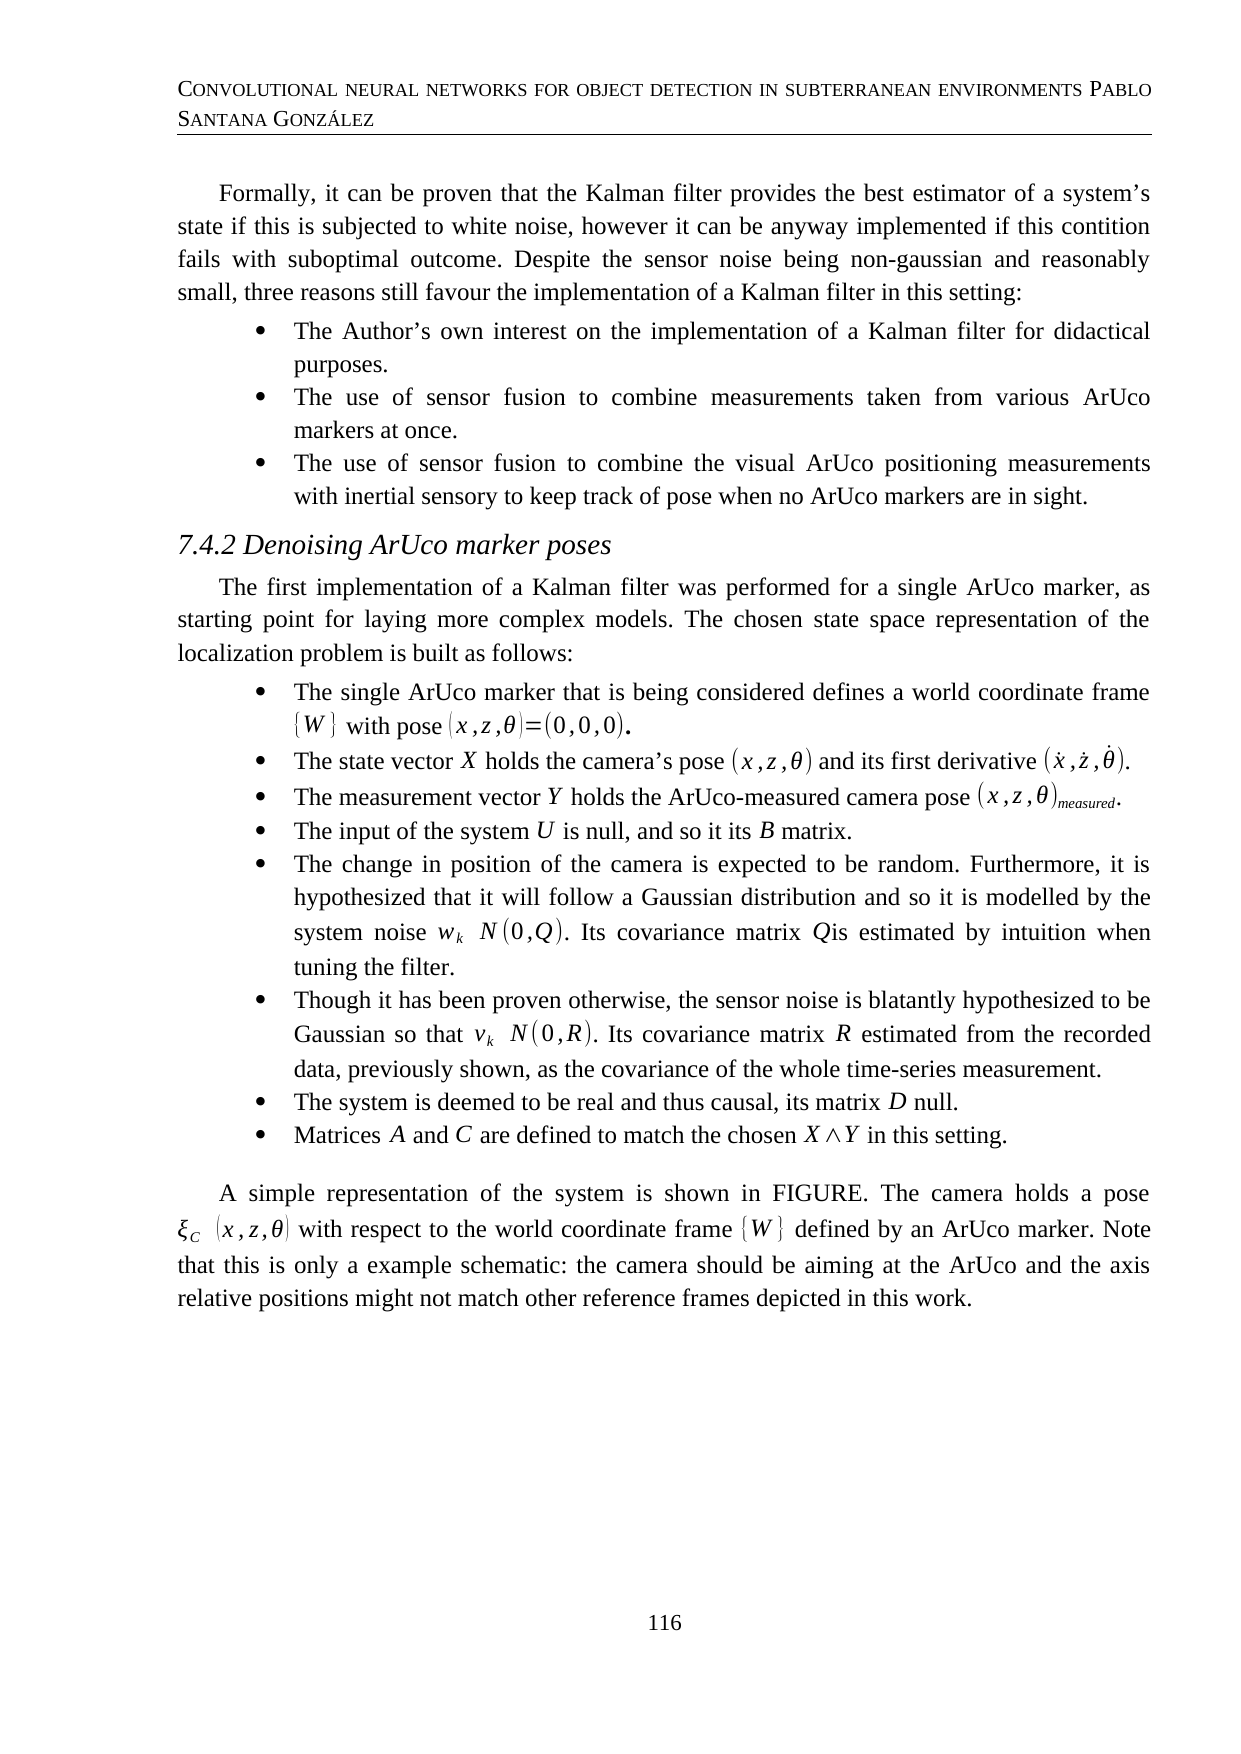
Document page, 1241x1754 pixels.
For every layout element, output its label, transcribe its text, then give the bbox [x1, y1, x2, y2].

list The single ArUco marker that is being considered defines a world coordinate frame with pose . [256, 677, 1152, 741]
list The measurement vector holds the ArUco-measured camera pose . [256, 780, 1152, 812]
list The use of sensor fusion to combine the visual ArUco positioning measurements with inertial sensory to keep track of pose when no ArUco markers are in sight. [256, 448, 1152, 510]
list The state vector holds the camera’s pose and its first derivative . [256, 745, 1152, 776]
list The use of sensor fusion to combine measurements taken from various ArUco markers at once. [256, 382, 1152, 444]
list Matrices and are defined to match the chosen in this setting. [256, 1120, 1152, 1149]
list The Author’s own interest on the implementation of a Kalman filter for didactical purposes. [256, 316, 1152, 378]
text A simple representation of the system is shown in FIGURE. The camera holds a pose with respect to the world coordinate frame defined by an ArUco marker. Note that this is only a example schematic: the camera should be aiming at the ArUco and the axis relative positions might not match other reference frames depicted in this work. [177, 1178, 1152, 1312]
list The change in position of the camera is expected to be random. Furthermore, it is hypothesized that it will follow a Gaussian distribution and so it is modelled by the system noise . Its covariance matrix is estimated by intuition when tuning the filter. [256, 849, 1152, 981]
list The system is deemed to be real and thus causal, its matrix null. [256, 1087, 1152, 1116]
text Formally, it can be proven that the Kalman filter provides the best estimator of a system’s state if this is subjected to white noise, however it can be anyway implemented if this contition fails with suboptimal outcome. Despite the sensor noise being non-gaussian and reasonably small, three reasons still favour the implementation of a Kalman filter in this setting: [177, 178, 1152, 306]
subtitle Denoising ArUco marker poses [177, 527, 1152, 560]
list Though it has been proven otherwise, the sensor noise is blatantly hypothesized to be Gaussian so that . Its covariance matrix estimated from the recorded data, previously shown, as the covariance of the whole time-series measurement. [256, 985, 1152, 1083]
text The first implementation of a Kalman filter was performed for a single ArUco marker, as starting point for laying more complex models. The chosen state space representation of the localization problem is built as follows: [177, 572, 1152, 666]
list The input of the system is null, and so it its matrix. [256, 816, 1152, 845]
